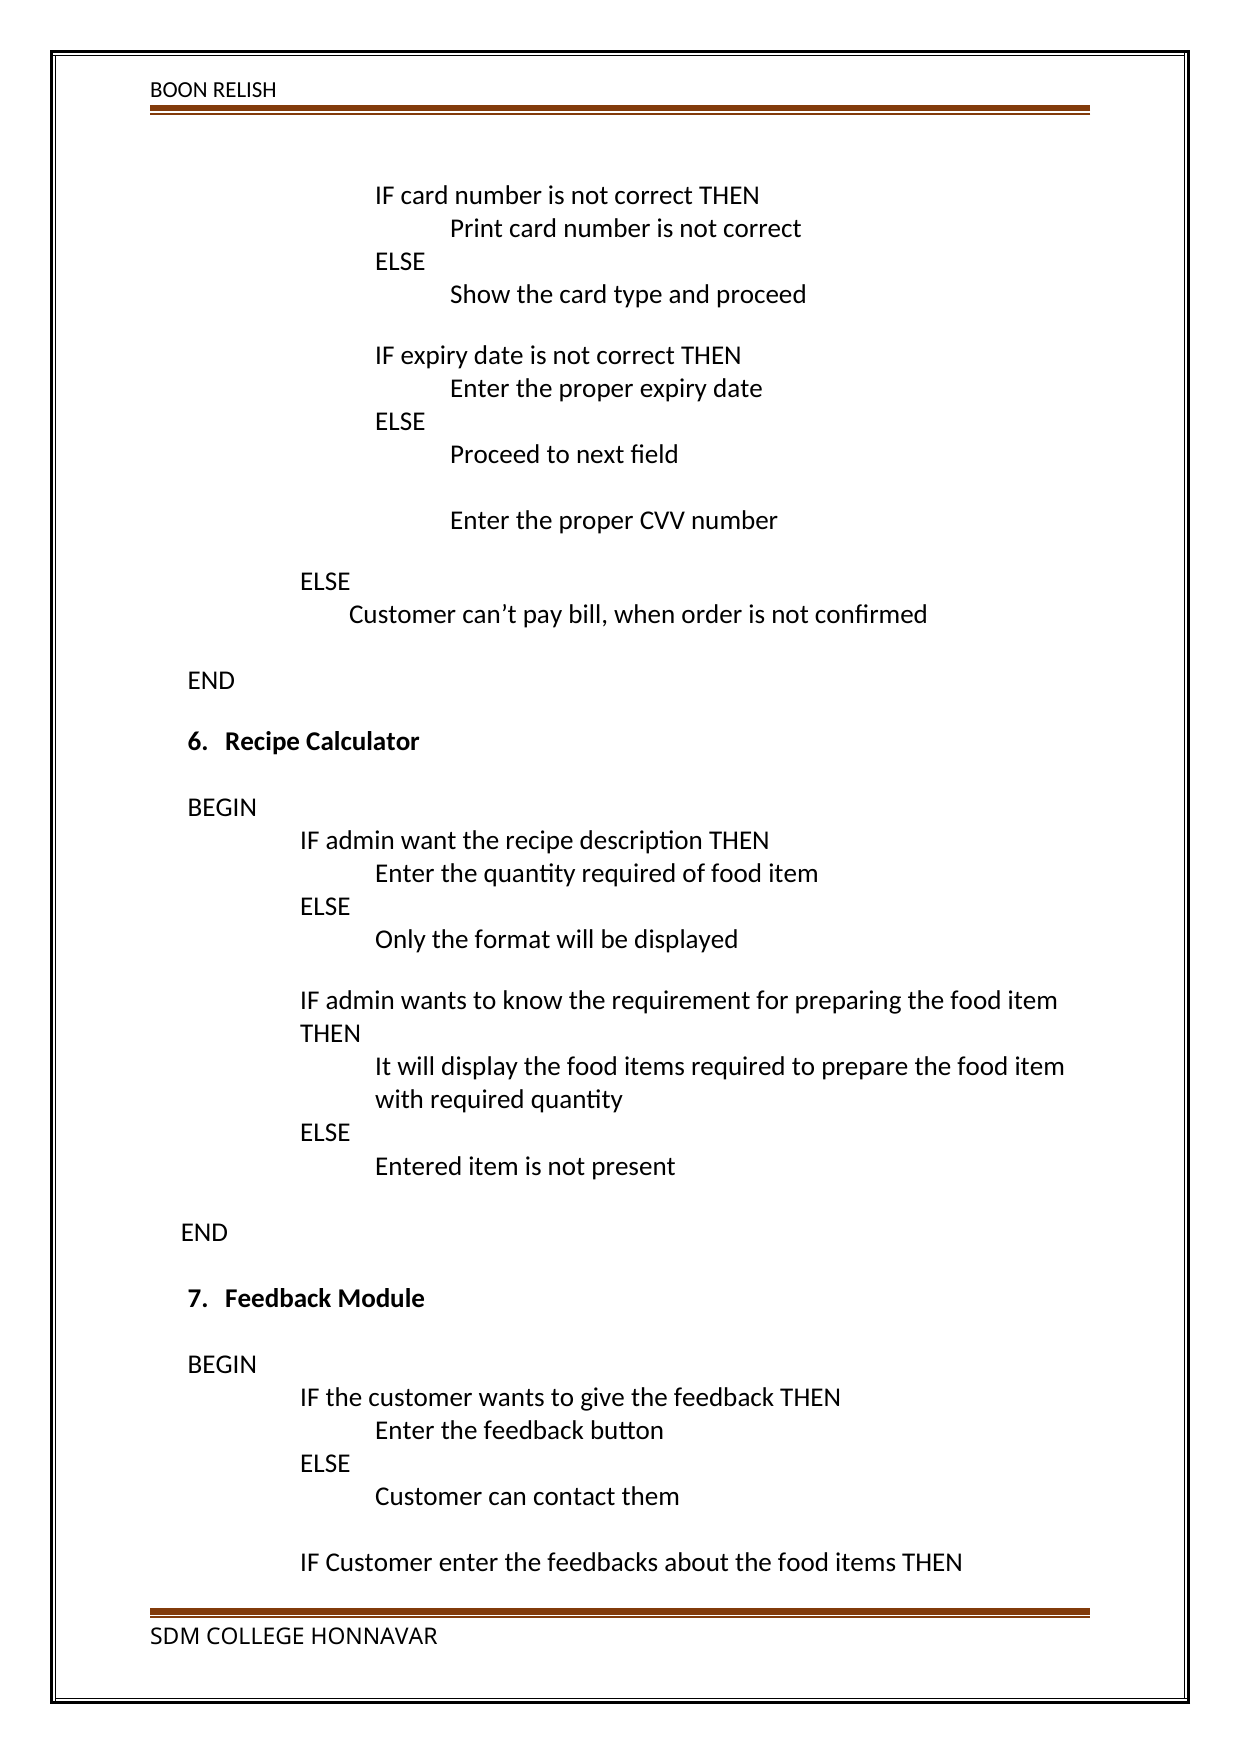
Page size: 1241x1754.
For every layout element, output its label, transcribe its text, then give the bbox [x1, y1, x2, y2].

text END [150, 1215, 1090, 1248]
text Customer can’t pay bill, when order is not confirmed [187, 597, 1090, 630]
text IF card number is not correct THEN [187, 178, 1090, 211]
text Show the card type and proceed [187, 277, 1090, 310]
list Feedback Module [187, 1281, 1090, 1314]
text ELSE [187, 404, 1090, 437]
list Recipe Calculator [187, 724, 1090, 757]
text Proceed to next field [187, 437, 1090, 470]
text IF admin wants to know the requirement for preparing the food item THEN [300, 983, 1090, 1049]
text It will display the food items required to prepare the food item with required quantity [375, 1049, 1090, 1116]
text Print card number is not correct [187, 211, 1090, 244]
text Enter the proper CVV number [187, 503, 1090, 536]
text ELSE [150, 1116, 1090, 1149]
text Customer can contact them [187, 1479, 1090, 1512]
text Enter the feedback button [187, 1413, 1090, 1446]
text IF admin want the recipe description THEN [187, 823, 1090, 856]
text BEGIN [187, 790, 1090, 823]
text ELSE [187, 1446, 1090, 1479]
text ELSE [187, 244, 1090, 277]
text Entered item is not present [150, 1149, 1090, 1182]
text IF the customer wants to give the feedback THEN [187, 1380, 1090, 1413]
text IF Customer enter the feedbacks about the food items THEN [187, 1545, 1090, 1578]
text BEGIN [187, 1314, 1090, 1380]
text Only the format will be displayed [187, 922, 1090, 956]
text Enter the proper expiry date [187, 371, 1090, 404]
text END [150, 663, 1090, 696]
text IF expiry date is not correct THEN [187, 338, 1090, 371]
text ELSE [187, 564, 1090, 597]
text Enter the quantity required of food item [187, 856, 1090, 889]
text ELSE [187, 889, 1090, 922]
